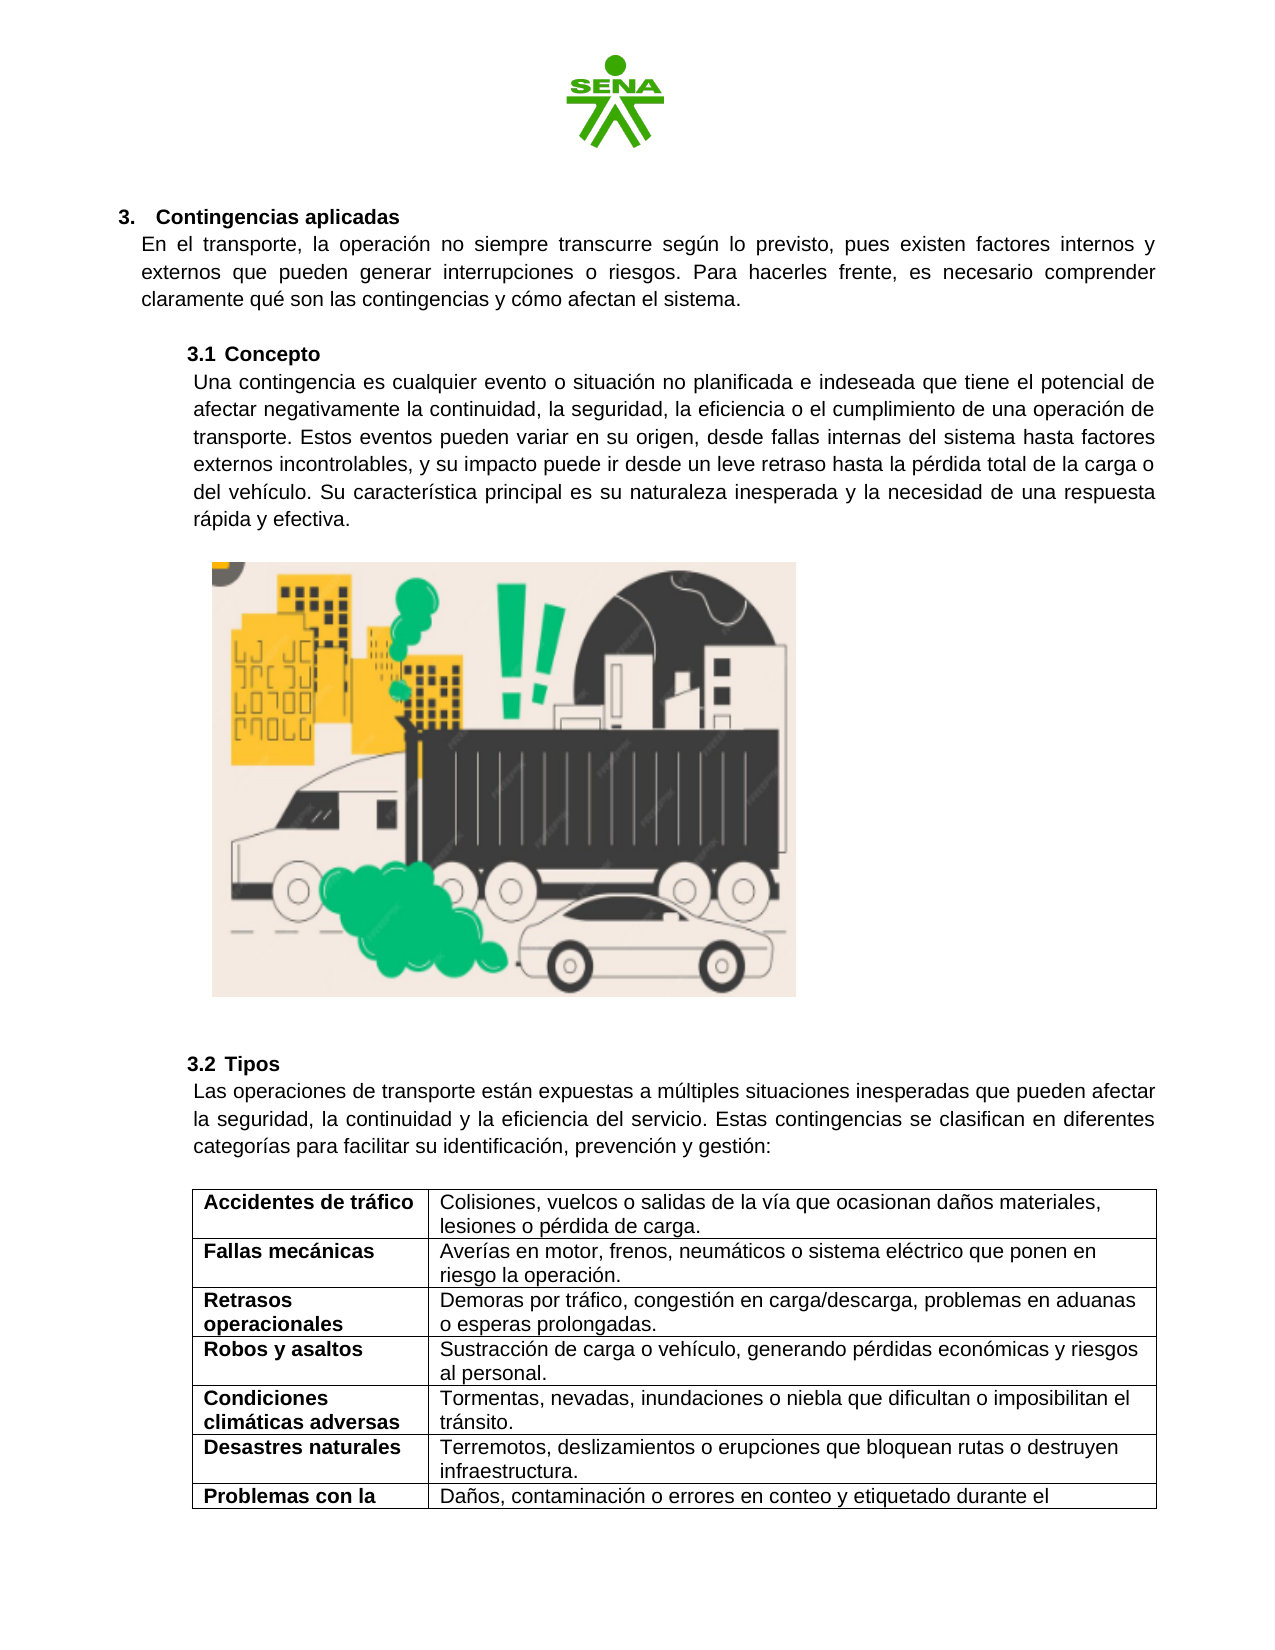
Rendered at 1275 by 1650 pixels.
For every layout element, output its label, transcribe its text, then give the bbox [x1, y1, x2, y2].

subtitle Contingencias aplicadas [118, 205, 1157, 229]
table_cell Terremotos, deslizamientos o erupciones que bloquean rutas o destruyen infraestructura. [429, 1435, 1156, 1483]
table_header Colisiones, vuelcos o salidas de la vía que ocasionan daños materiales, lesiones o pérdida de carga. [429, 1190, 1156, 1238]
table_cell Demoras por tráfico, congestión en carga/descarga, problemas en aduanas o esperas prolongadas. [429, 1288, 1156, 1336]
picture [212, 562, 797, 997]
table_cell Retrasos operacionales [193, 1288, 428, 1336]
table_header Accidentes de tráfico [193, 1190, 428, 1238]
list Tipos [187, 1052, 1157, 1076]
table_cell Fallas mecánicas [193, 1239, 428, 1287]
table_cell Sustracción de carga o vehículo, generando pérdidas económicas y riesgos al personal. [429, 1337, 1156, 1385]
table_cell Condiciones climáticas adversas [193, 1386, 428, 1434]
table_cell Problemas con la carga [193, 1484, 428, 1508]
table_cell Desastres naturales [193, 1435, 428, 1483]
picture [566, 55, 664, 148]
table_cell Averías en motor, frenos, neumáticos o sistema eléctrico que ponen en riesgo la operación. [429, 1239, 1156, 1287]
text Una contingencia es cualquier evento o situación no planificada e indeseada que tiene el potencial de afectar negativamente la continuidad, la seguridad, la eficiencia o el cumplimiento de una operación de transporte. Estos eventos pueden variar en su origen, desde fallas internas del sistema hasta factores externos incontrolables, y su impacto puede ir desde un leve retraso hasta la pérdida total de la carga o del vehículo. Su característica principal es su naturaleza inesperada y la necesidad de una respuesta rápida y efectiva. [193, 370, 1157, 531]
table_cell Robos y asaltos [193, 1337, 428, 1385]
text Las operaciones de transporte están expuestas a múltiples situaciones inesperadas que pueden afectar la seguridad, la continuidad y la eficiencia del servicio. Estas contingencias se clasifican en diferentes categorías para facilitar su identificación, prevención y gestión: [193, 1079, 1157, 1158]
list Concepto [187, 342, 1157, 366]
table_cell Daños, contaminación o errores en conteo y etiquetado durante el transporte. [429, 1484, 1156, 1508]
table_cell Tormentas, nevadas, inundaciones o niebla que dificultan o imposibilitan el tránsito. [429, 1386, 1156, 1434]
text En el transporte, la operación no siempre transcurre según lo previsto, pues existen factores internos y externos que pueden generar interrupciones o riesgos. Para hacerles frente, es necesario comprender claramente qué son las contingencias y cómo afectan el sistema. [141, 232, 1157, 311]
